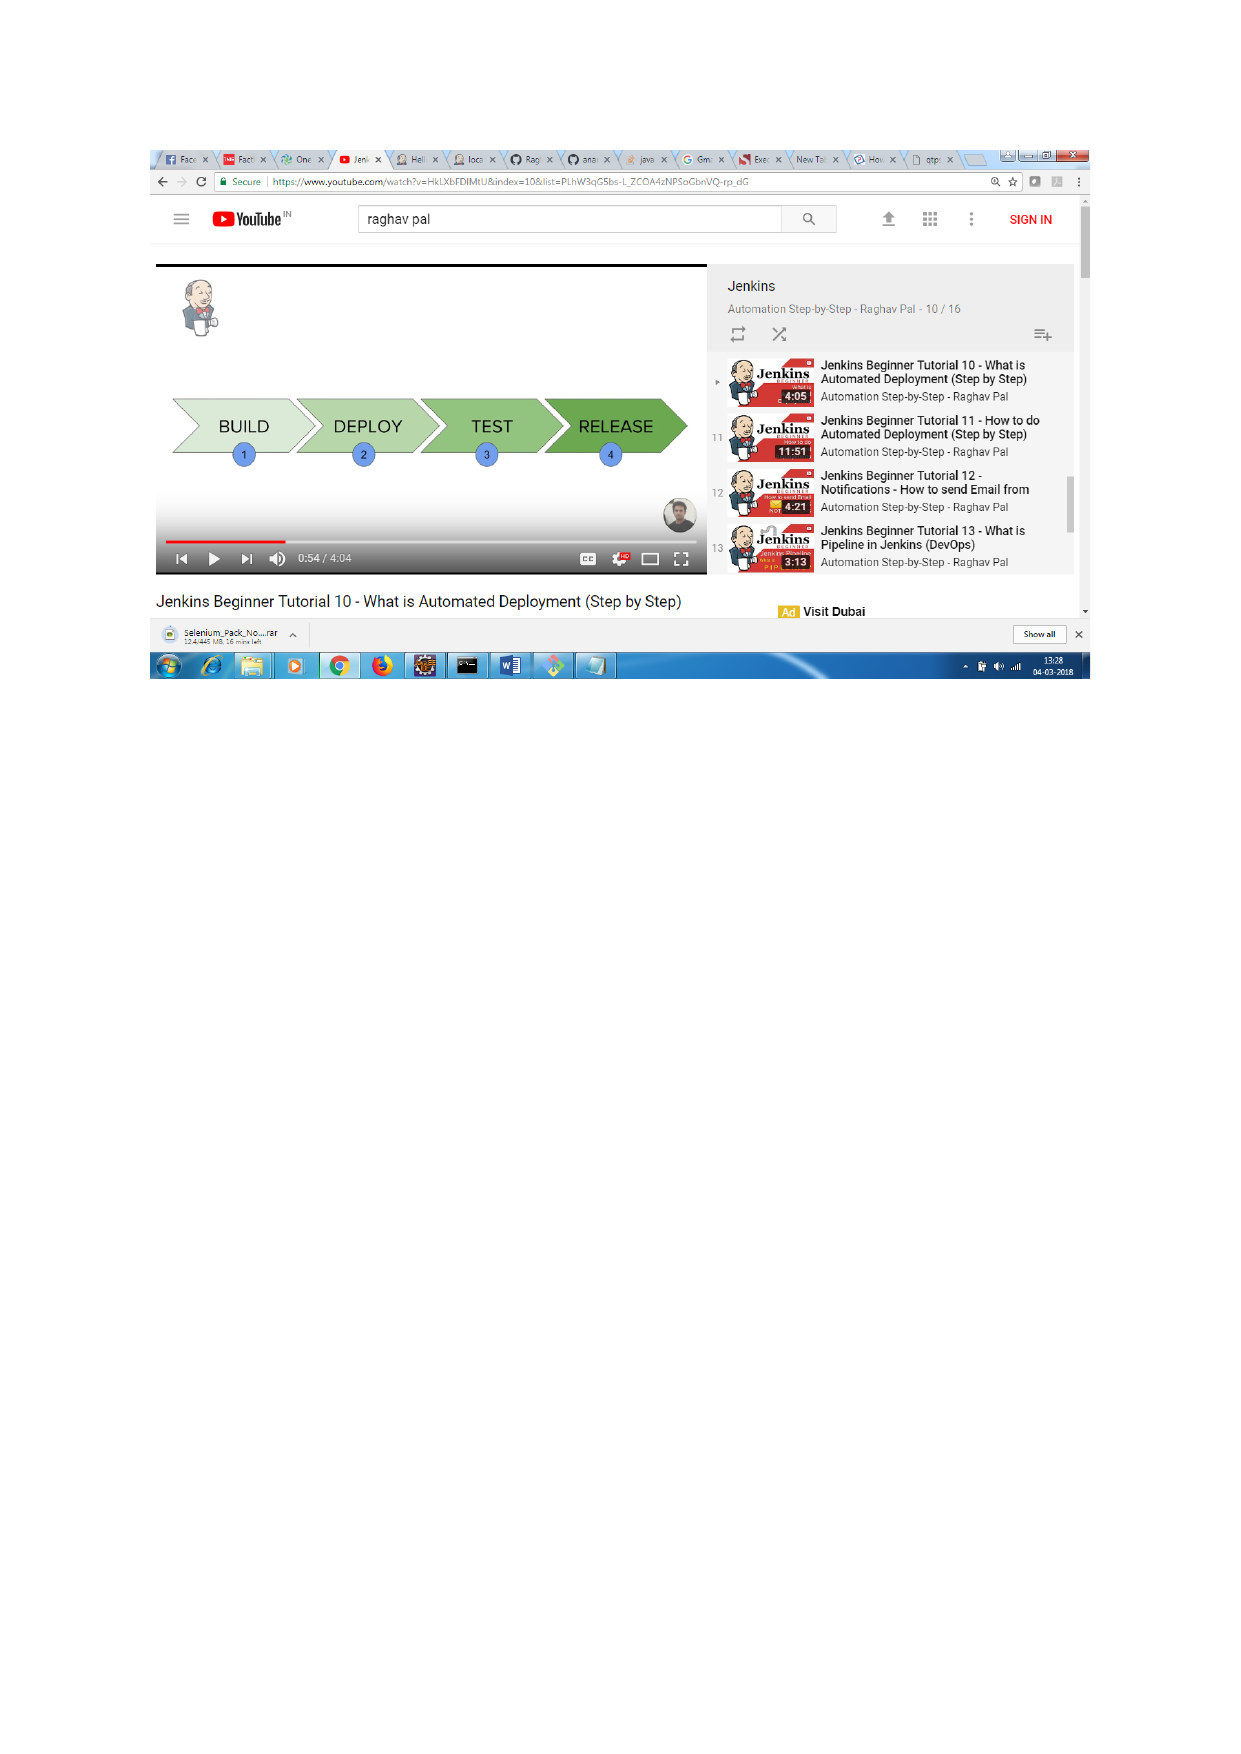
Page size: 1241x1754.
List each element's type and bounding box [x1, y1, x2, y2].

picture [150, 150, 1091, 679]
